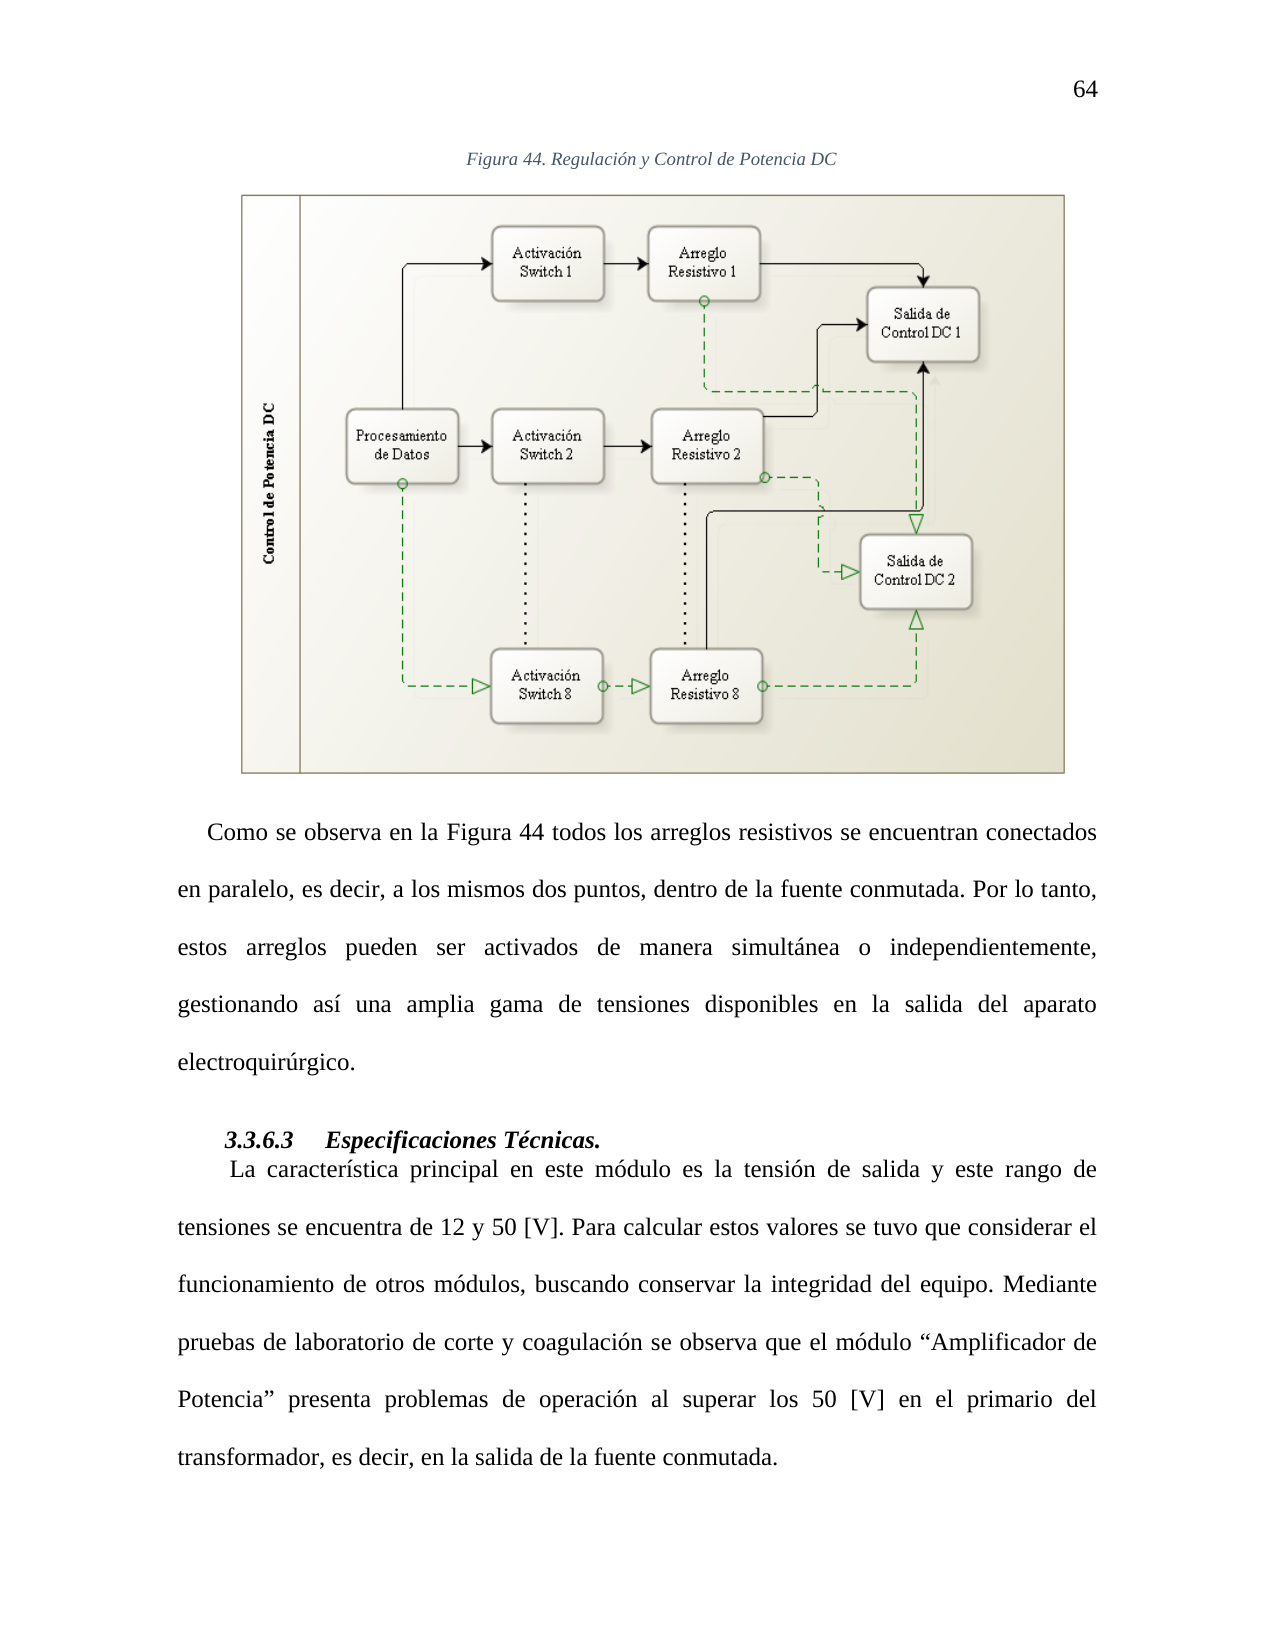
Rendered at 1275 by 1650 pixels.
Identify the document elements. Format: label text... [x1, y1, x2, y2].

picture [218, 190, 1087, 789]
text La característica principal en este módulo es la tensión de salida y este rango de tensiones se encuentra de 12 y 50 [V]. Para calcular estos valores se tuvo que considerar el funcionamiento de otros módulos, buscando conservar la integridad del equipo. Mediante pruebas de laboratorio de corte y coagulación se observa que el módulo “Amplificador de Potencia” presenta problemas de operación al superar los 50 [V] en el primario del transformador, es decir, en la salida de la fuente conmutada. [177, 1154, 1098, 1470]
subtitle Especificaciones Técnicas. [177, 1125, 1098, 1154]
text Como se observa en la Figura 44 todos los arreglos resistivos se encuentran conectados en paralelo, es decir, a los mismos dos puntos, dentro de la fuente conmutada. Por lo tanto, estos arreglos pueden ser activados de manera simultánea o independientemente, gestionando así una amplia gama de tensiones disponibles en la salida del aparato electroquirúrgico. [177, 817, 1098, 1076]
text Figura 44. Regulación y Control de Potencia DC [177, 148, 1098, 169]
